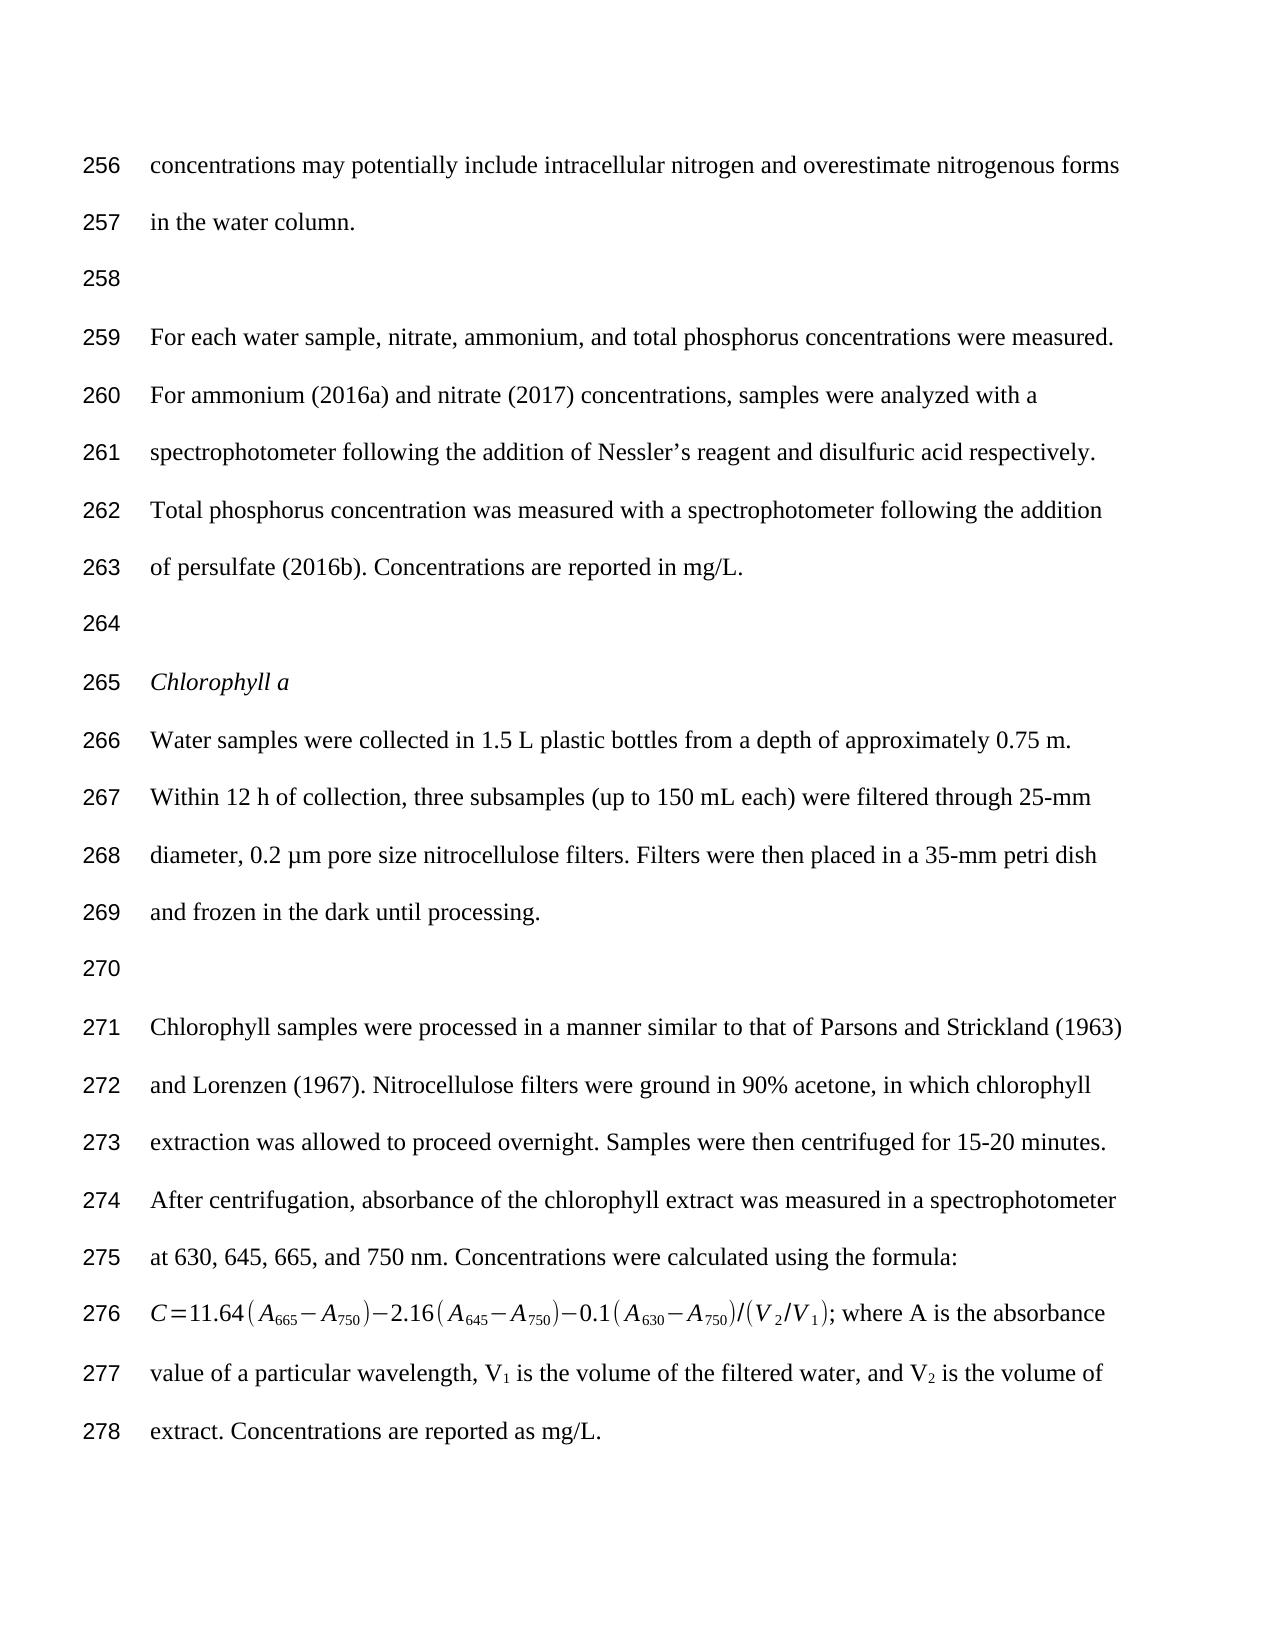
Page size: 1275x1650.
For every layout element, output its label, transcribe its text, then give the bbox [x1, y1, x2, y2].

text Chlorophyll a [150, 667, 1125, 696]
text For each water sample, nitrate, ammonium, and total phosphorus concentrations were measured. For ammonium (2016a) and nitrate (2017) concentrations, samples were analyzed with a spectrophotometer following the addition of Nessler’s reagent and disulfuric acid respectively. Total phosphorus concentration was measured with a spectrophotometer following the addition of persulfate (2016b). Concentrations are reported in mg/L. [150, 322, 1125, 581]
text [150, 150, 1125, 236]
text Chlorophyll samples were processed in a manner similar to that of Parsons and Strickland (1963) and Lorenzen (1967). Nitrocellulose filters were ground in 90% acetone, in which chlorophyll extraction was allowed to proceed overnight. Samples were then centrifuged for 15-20 minutes. After centrifugation, absorbance of the chlorophyll extract was measured in a spectrophotometer at 630, 645, 665, and 750 nm. Concentrations were calculated using the formula: ; where A is the absorbance value of a particular wavelength, V1 is the volume of the filtered water, and V2 is the volume of extract. Concentrations are reported as mg/L. [150, 1012, 1125, 1444]
text Water samples were collected in 1.5 L plastic bottles from a depth of approximately 0.75 m. Within 12 h of collection, three subsamples (up to 150 mL each) were filtered through 25-mm diameter, 0.2 µm pore size nitrocellulose filters. Filters were then placed in a 35-mm petri dish and frozen in the dark until processing. [150, 725, 1125, 926]
